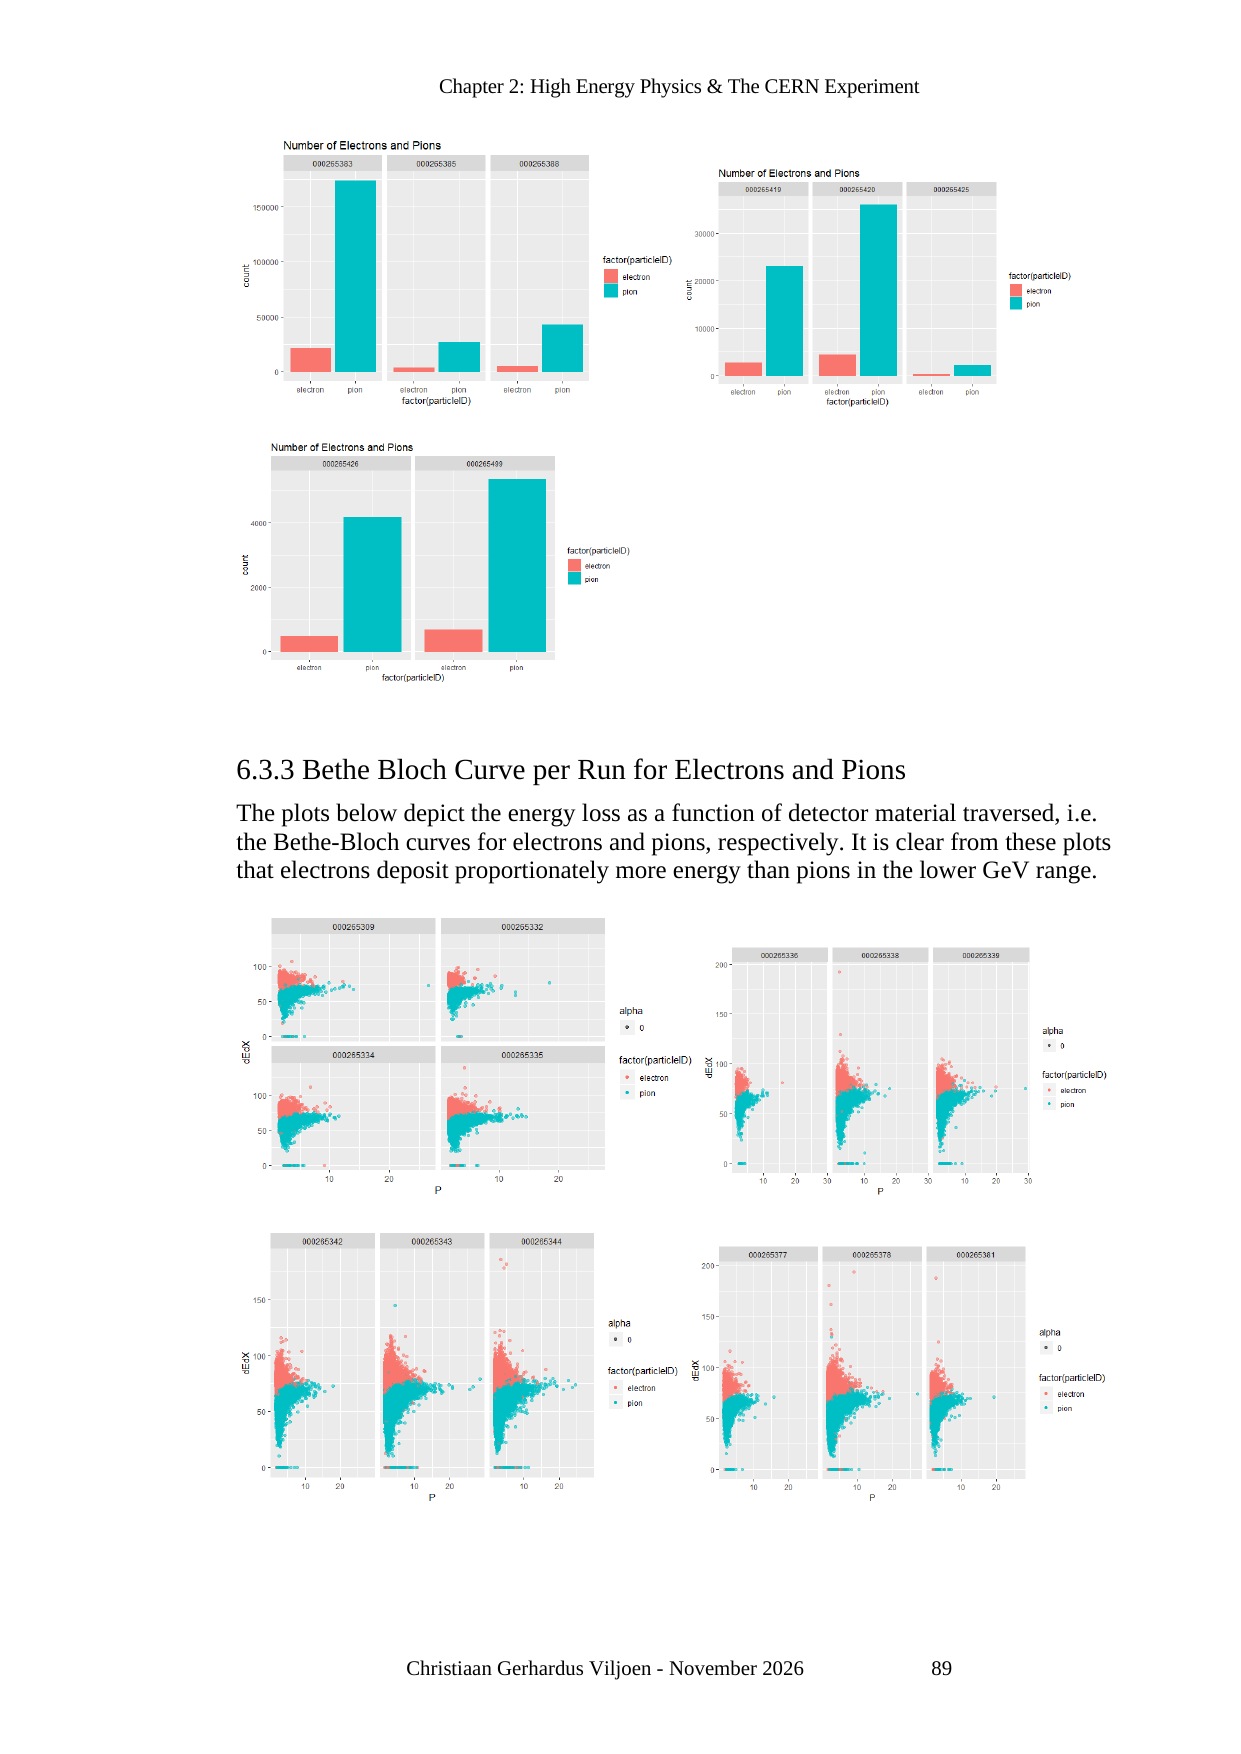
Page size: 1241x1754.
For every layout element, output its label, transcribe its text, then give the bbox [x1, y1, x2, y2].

subtitle Bethe Bloch Curve per Run for Electrons and Pions [236, 752, 1122, 786]
picture [236, 913, 1115, 1200]
text The plots below depict the energy loss as a function of detector material traversed, i.e. the Bethe-Bloch curves for electrons and pions, respectively. It is clear from these plots that electrons deposit proportionately more energy than pions in the lower GeV range. [236, 798, 1122, 884]
picture [236, 1228, 1114, 1507]
picture [236, 135, 1078, 410]
picture [236, 438, 638, 686]
